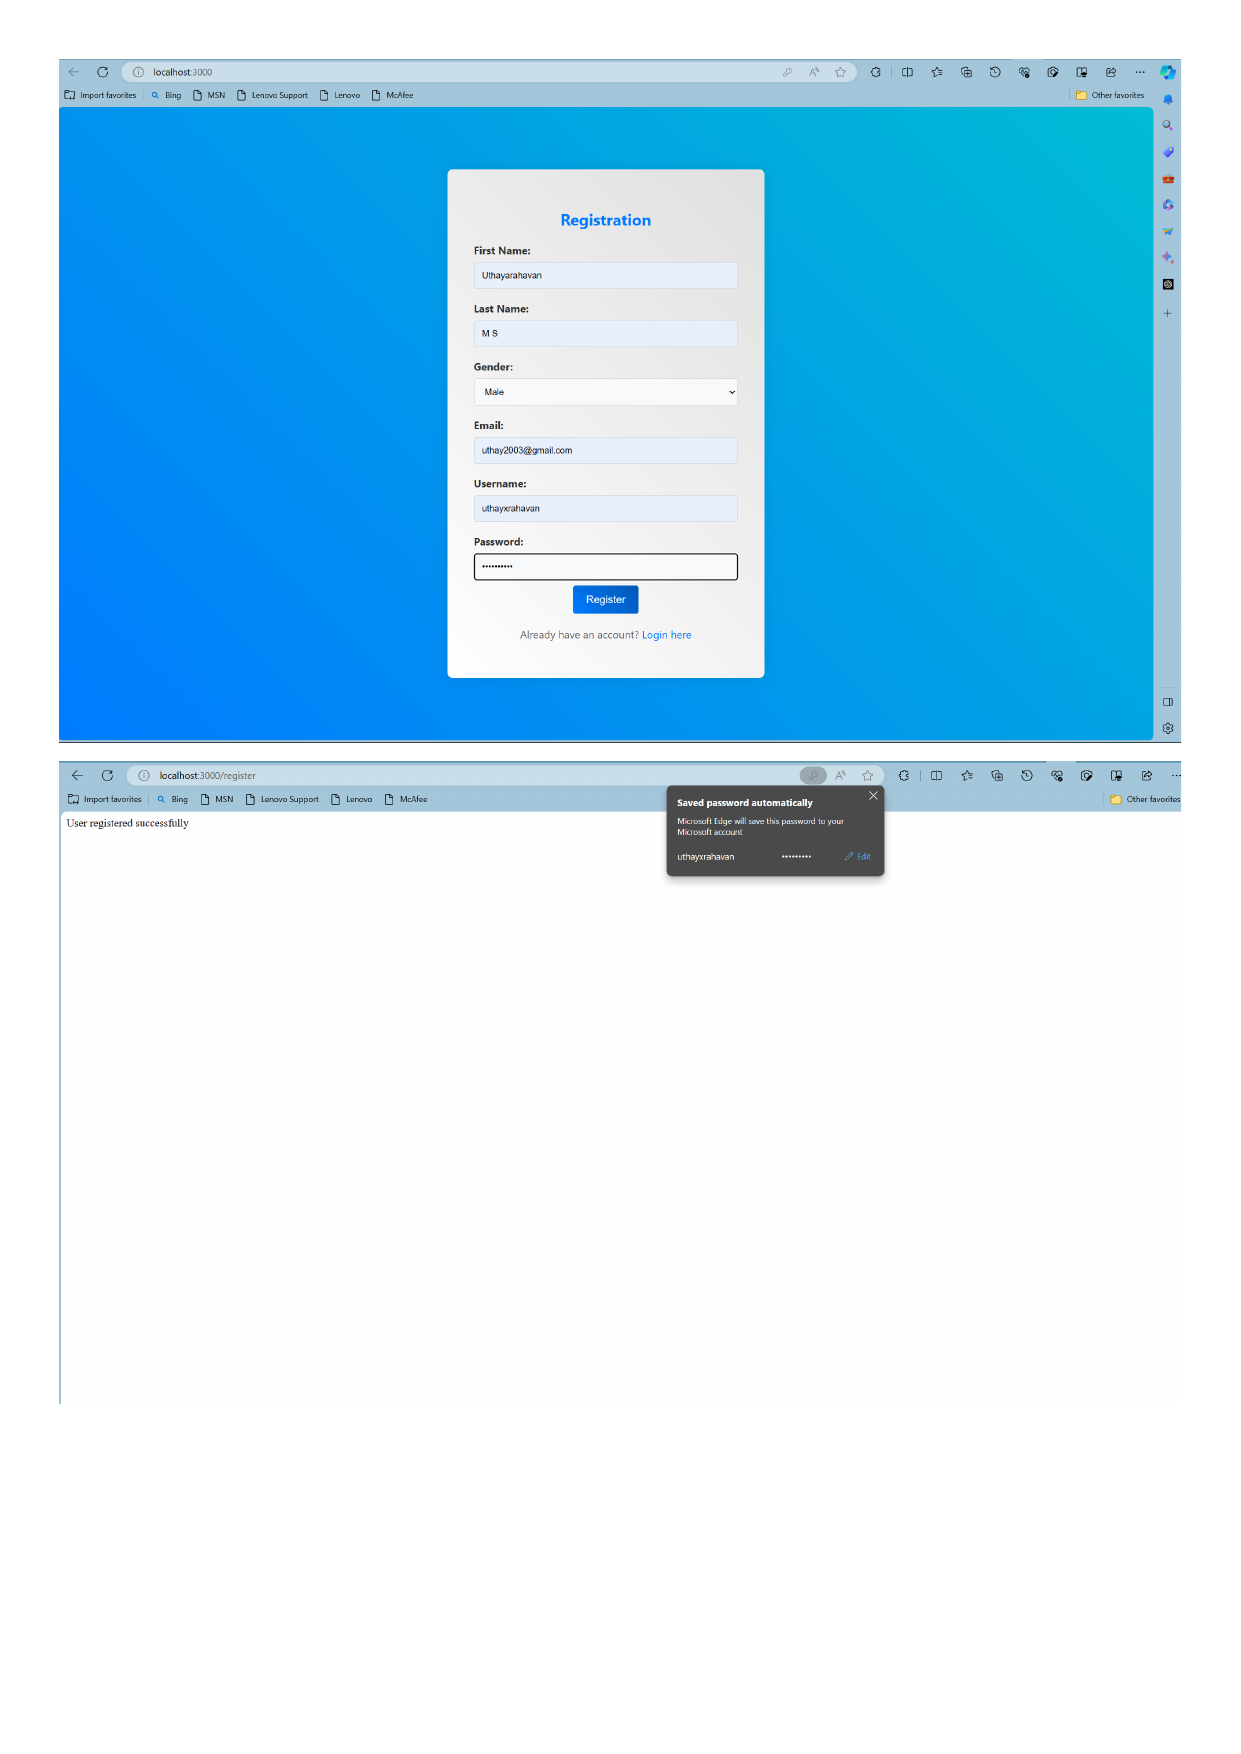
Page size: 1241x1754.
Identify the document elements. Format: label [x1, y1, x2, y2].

picture [59, 761, 1182, 1404]
picture [59, 59, 1182, 743]
